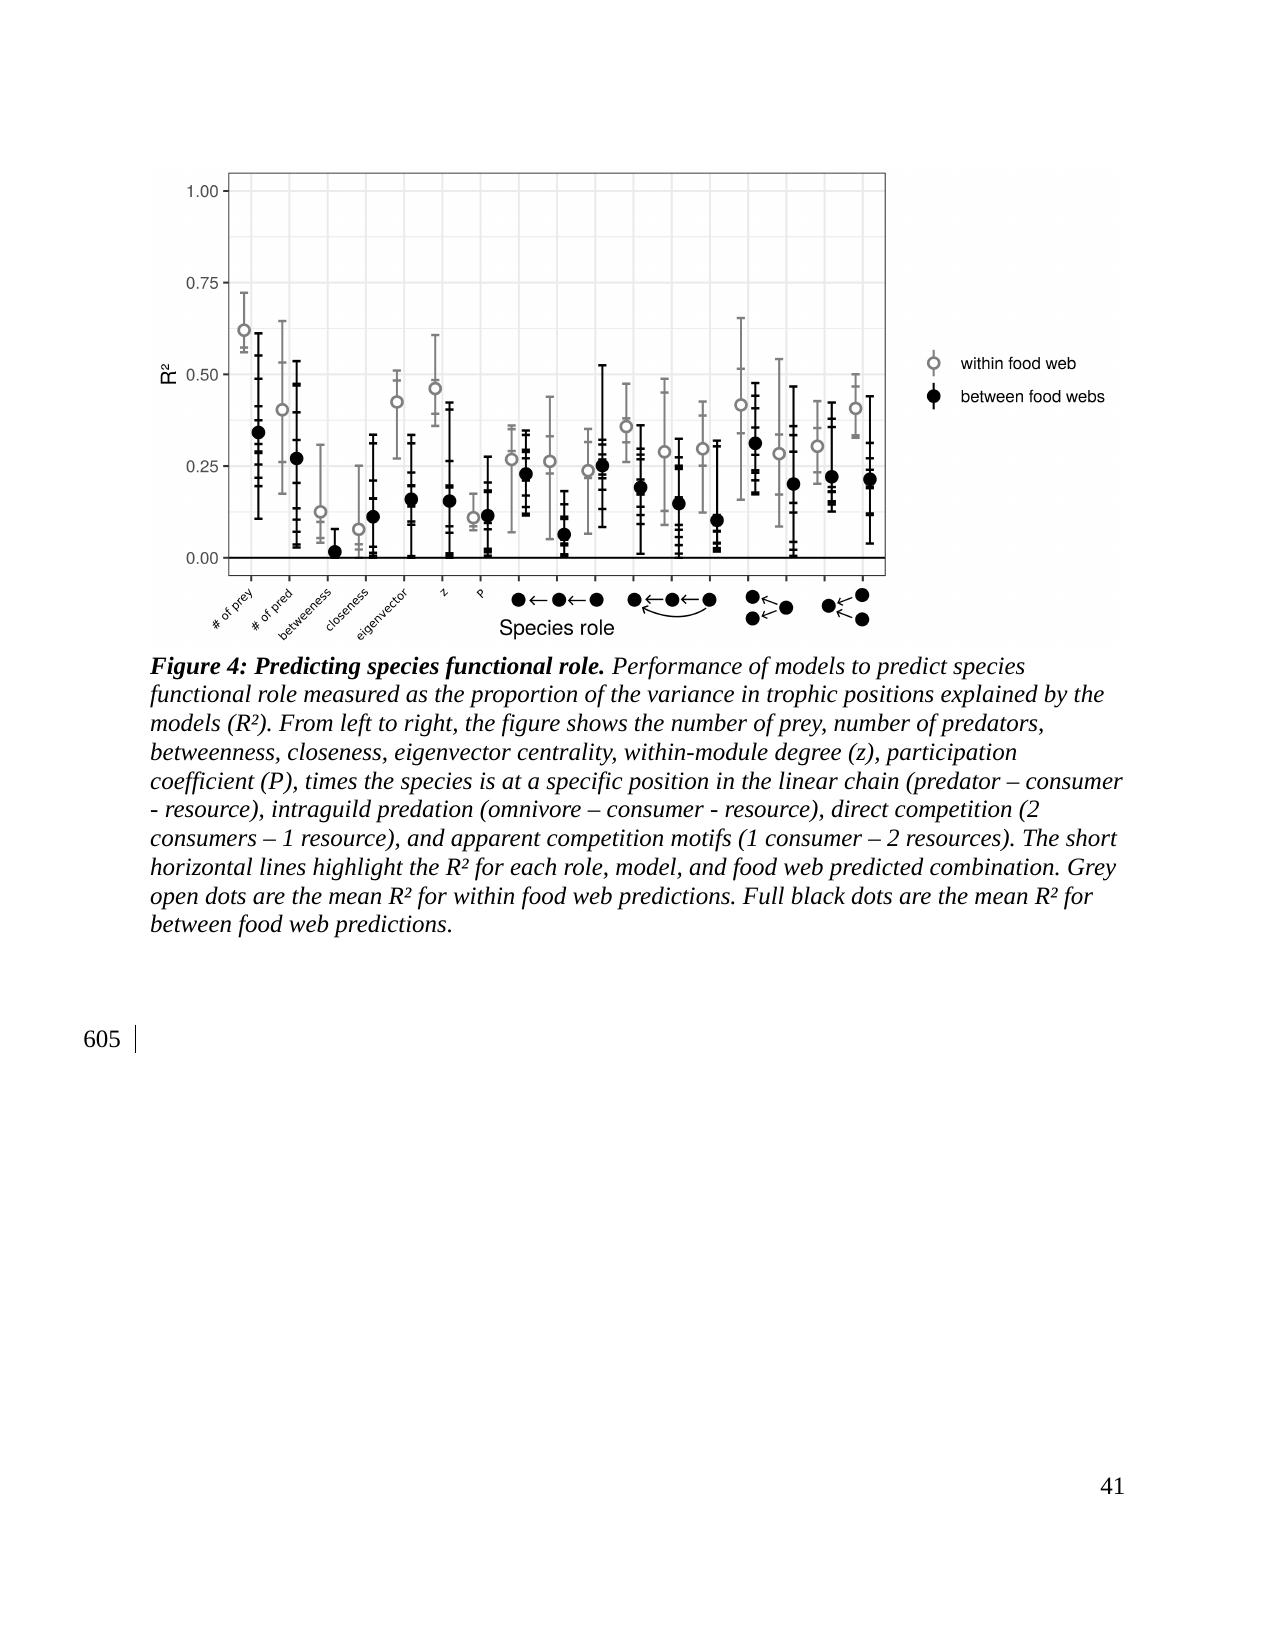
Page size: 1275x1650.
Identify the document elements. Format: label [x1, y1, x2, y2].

picture [150, 162, 1125, 651]
